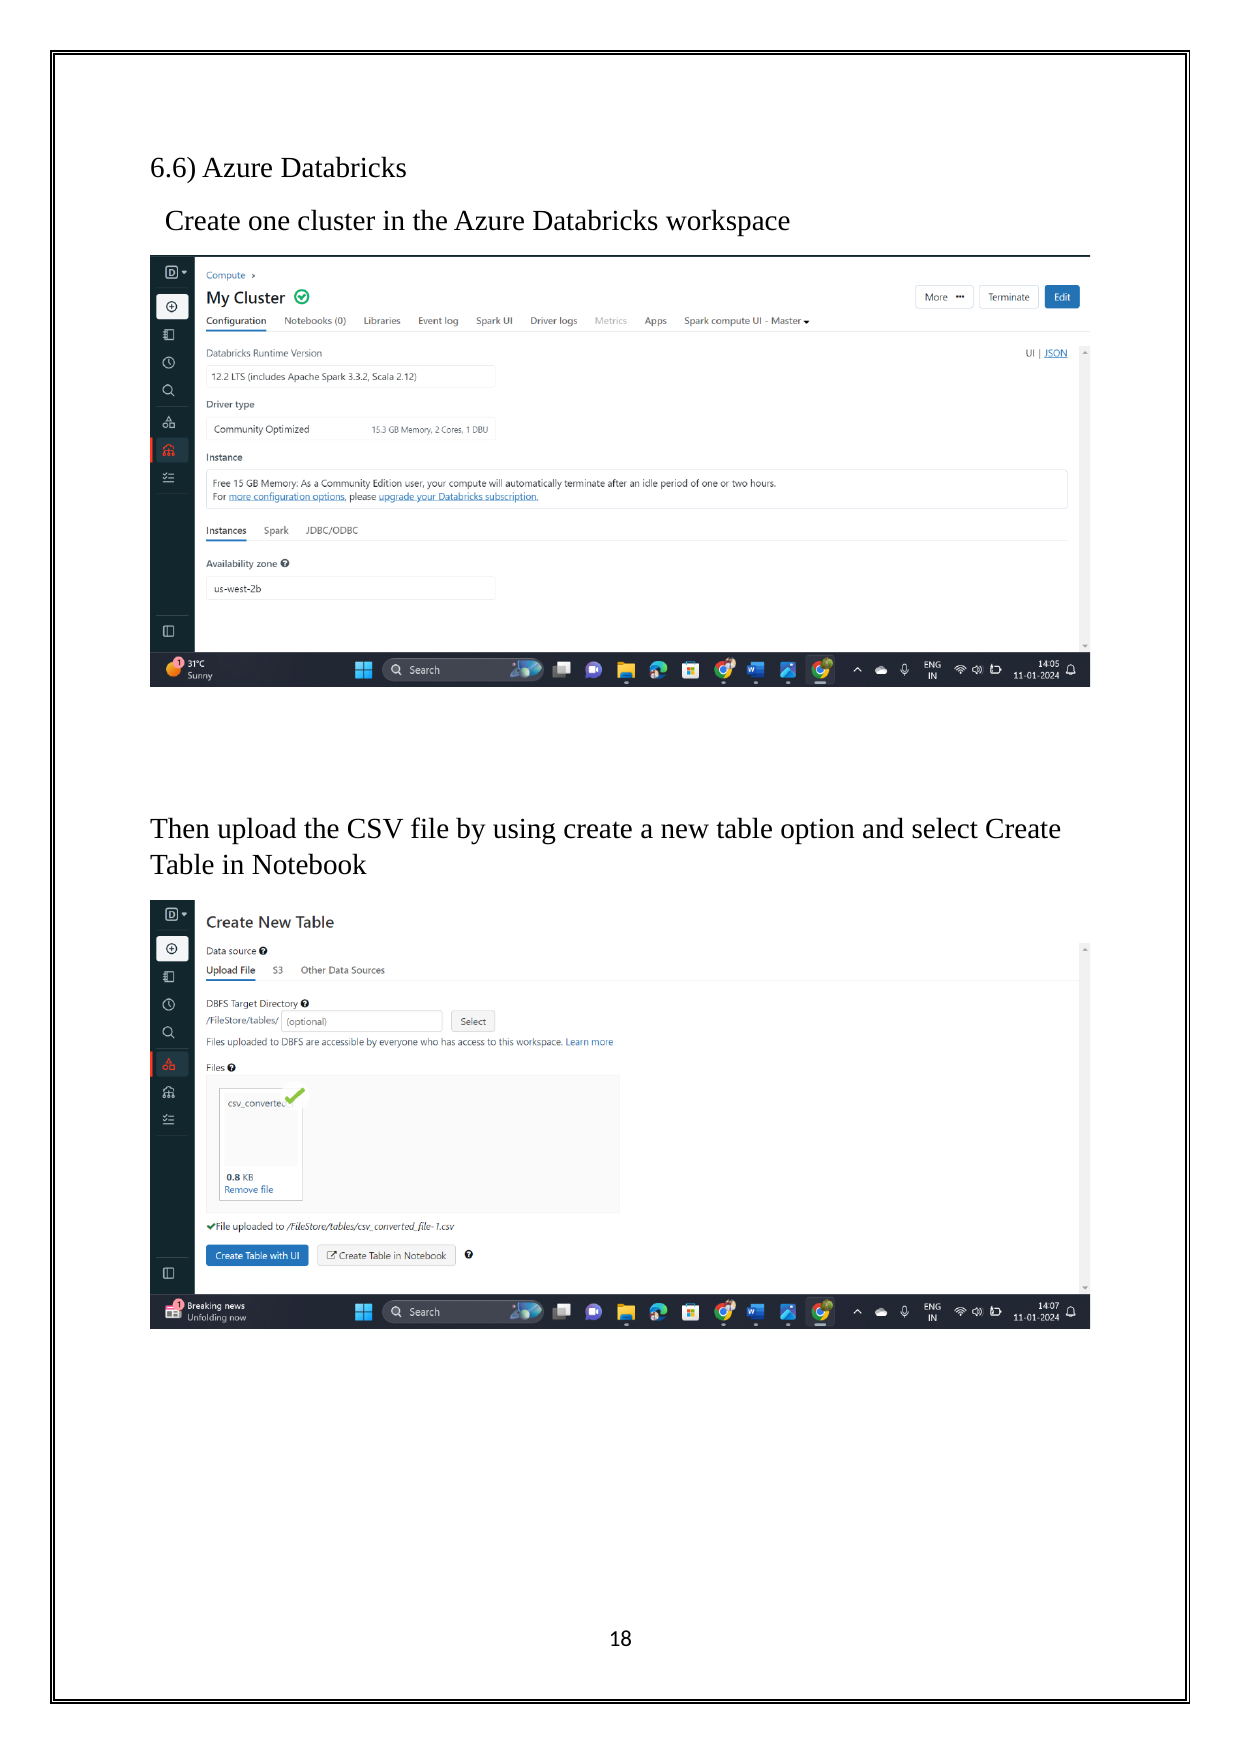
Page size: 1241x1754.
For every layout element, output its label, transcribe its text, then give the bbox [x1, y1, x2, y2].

text Then upload the CSV file by using create a new table option and select Create Table in Notebook [150, 811, 1090, 881]
text 6.6) Azure Databricks [150, 150, 1090, 183]
picture [150, 255, 1091, 687]
picture [150, 900, 1091, 1329]
text Create one cluster in the Azure Databricks workspace [150, 203, 1090, 236]
